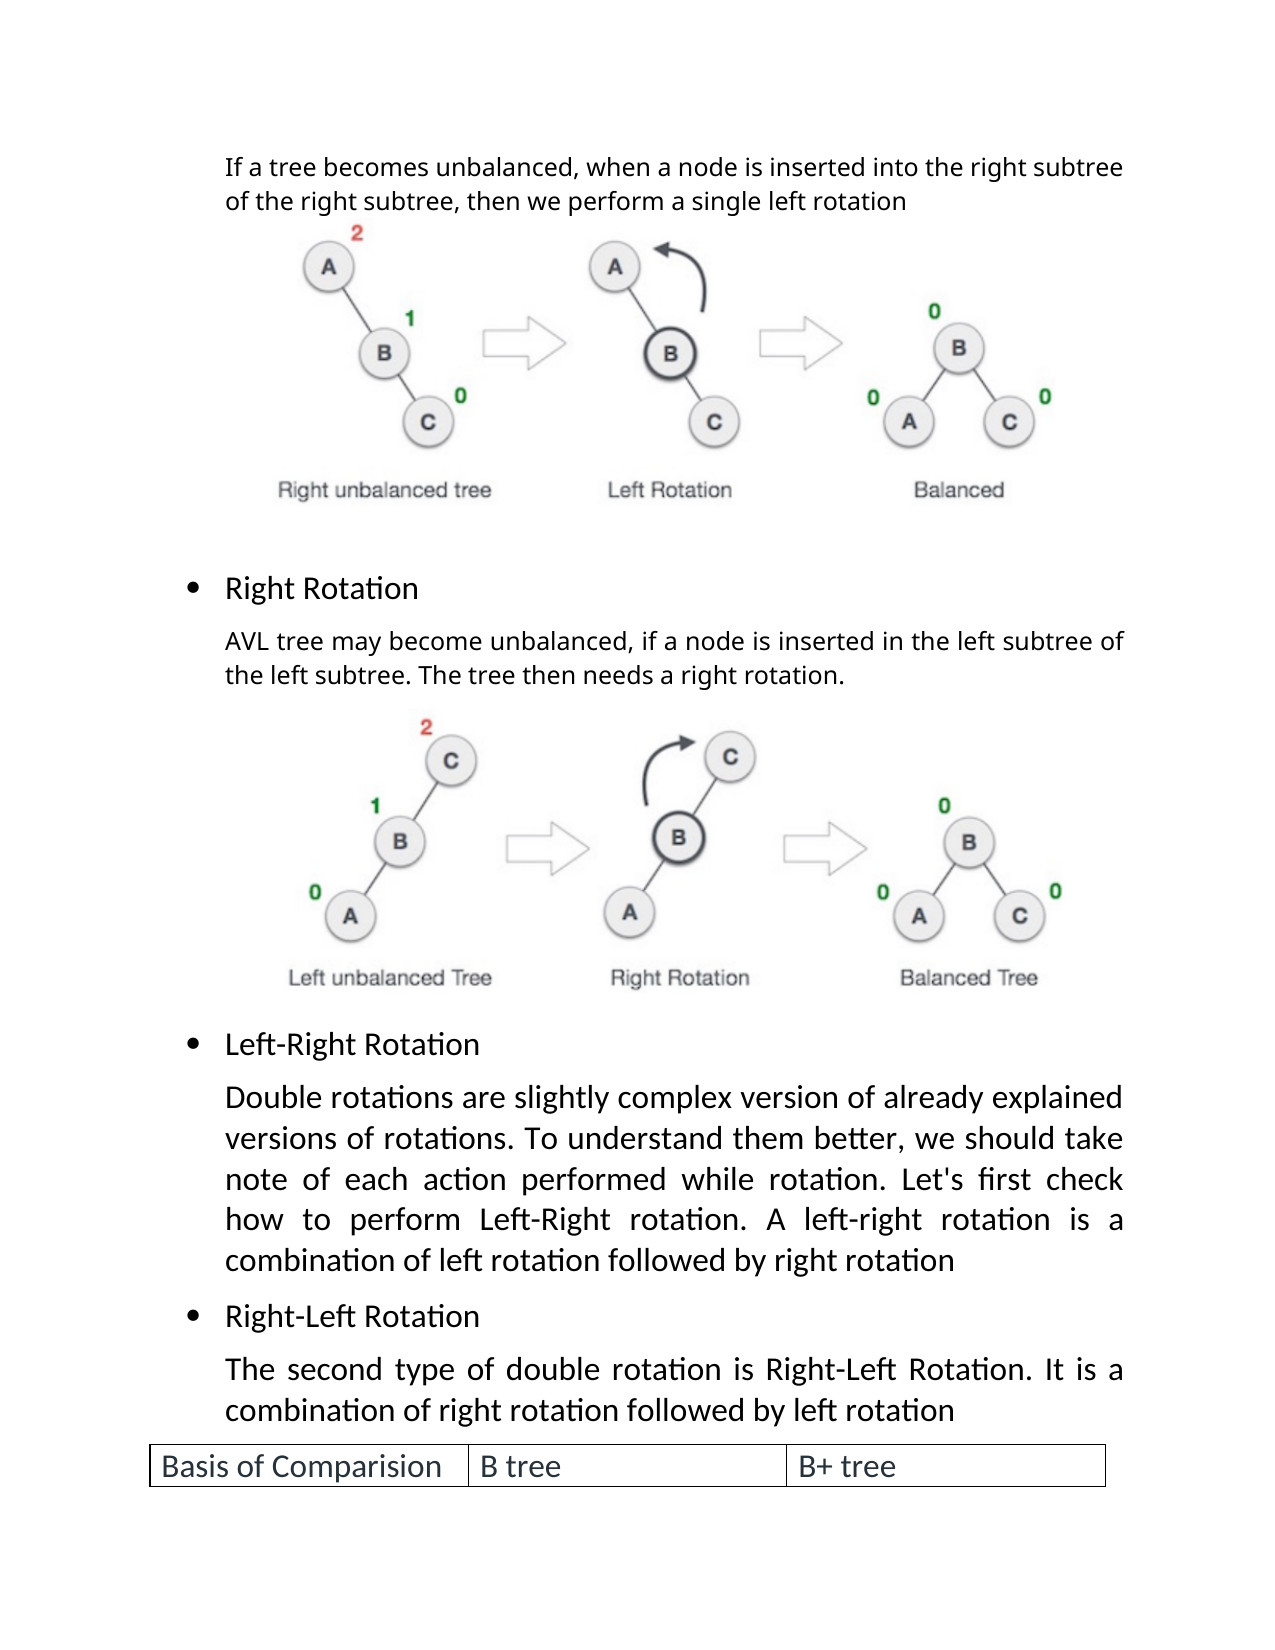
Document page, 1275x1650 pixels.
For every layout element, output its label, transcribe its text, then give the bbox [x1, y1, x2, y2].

subtitle Right-Left Rotation [187, 1295, 1125, 1335]
table_header B tree [469, 1445, 786, 1486]
table_header B+ tree [787, 1445, 1105, 1486]
picture [225, 218, 1104, 519]
text The second type of double rotation is Right-Left Rotation. It is a combination of right rotation followed by left rotation [225, 1348, 1125, 1429]
text Double rotations are slightly complex version of already explained versions of rotations. To understand them better, we should take note of each action performed while rotation. Let's first check how to perform Left-Right rotation. A left-right rotation is a combination of left rotation followed by right rotation [225, 1076, 1125, 1280]
list If a tree becomes unbalanced, when a node is inserted into the right subtree of the right subtree, then we perform a single left rotation [225, 150, 1125, 218]
picture [225, 706, 1105, 1008]
subtitle Right Rotation [187, 567, 1125, 608]
subtitle Left-Right Rotation [187, 1023, 1125, 1063]
table_header Basis of Comparision [151, 1445, 468, 1486]
text AVL tree may become unbalanced, if a node is inserted in the left subtree of the left subtree. The tree then needs a right rotation. [225, 624, 1125, 692]
